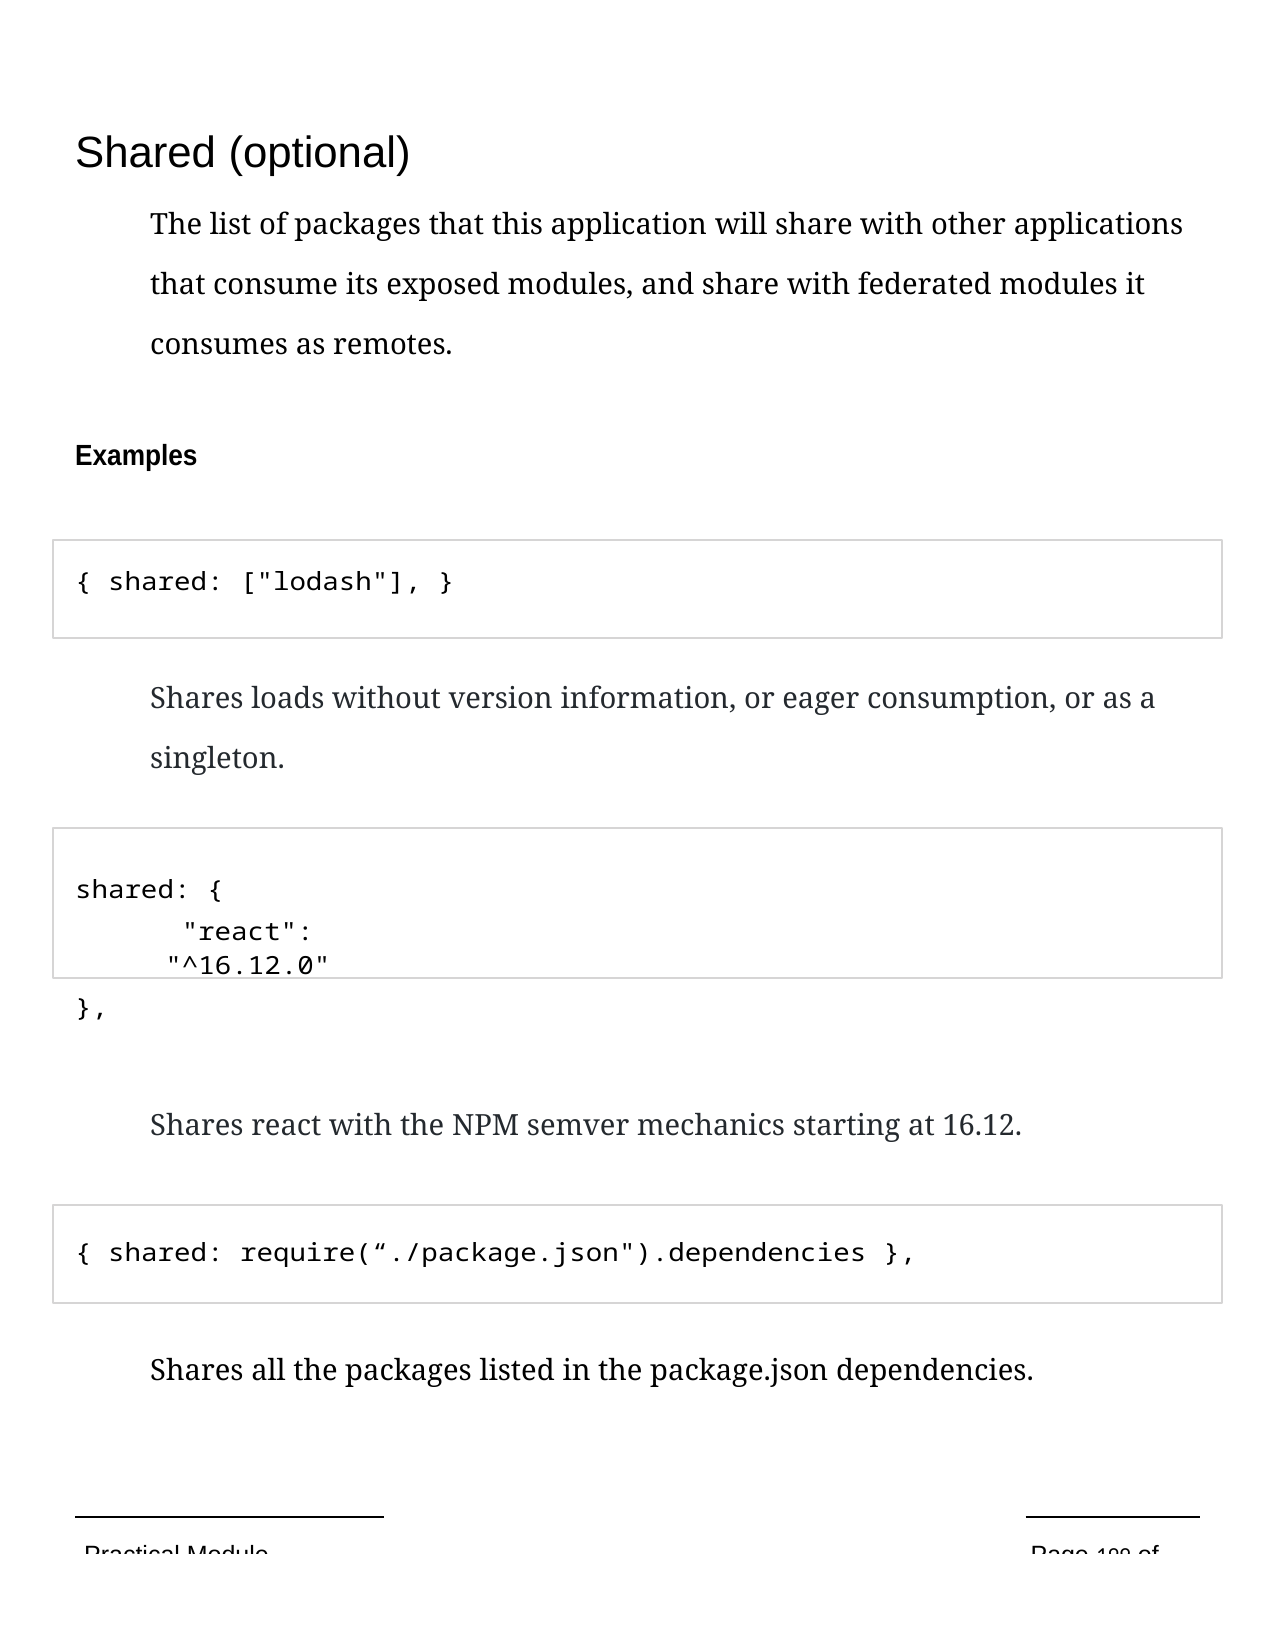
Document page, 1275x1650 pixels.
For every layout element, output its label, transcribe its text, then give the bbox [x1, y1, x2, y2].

text }, [75, 990, 1212, 1024]
subtitle Shared (optional) [75, 127, 1212, 177]
text { shared: require(“./package.json").dependencies }, [75, 1235, 1212, 1269]
text Shares react with the NPM semver mechanics starting at 16.12. [150, 1104, 1212, 1144]
text Shares loads without version information, or eager consumption, or as a singleton. [150, 677, 1197, 777]
text "react": "^16.12.0" [102, 914, 393, 982]
text The list of packages that this application will share with other applications that consume its exposed modules, and share with federated modules it consumes as remotes. [150, 203, 1194, 363]
text { shared: ["lodash"], } [75, 563, 1212, 597]
subtitle Examples [75, 438, 1212, 471]
text shared: { [75, 871, 1212, 905]
text Shares all the packages listed in the package.json dependencies. [150, 1349, 1212, 1388]
